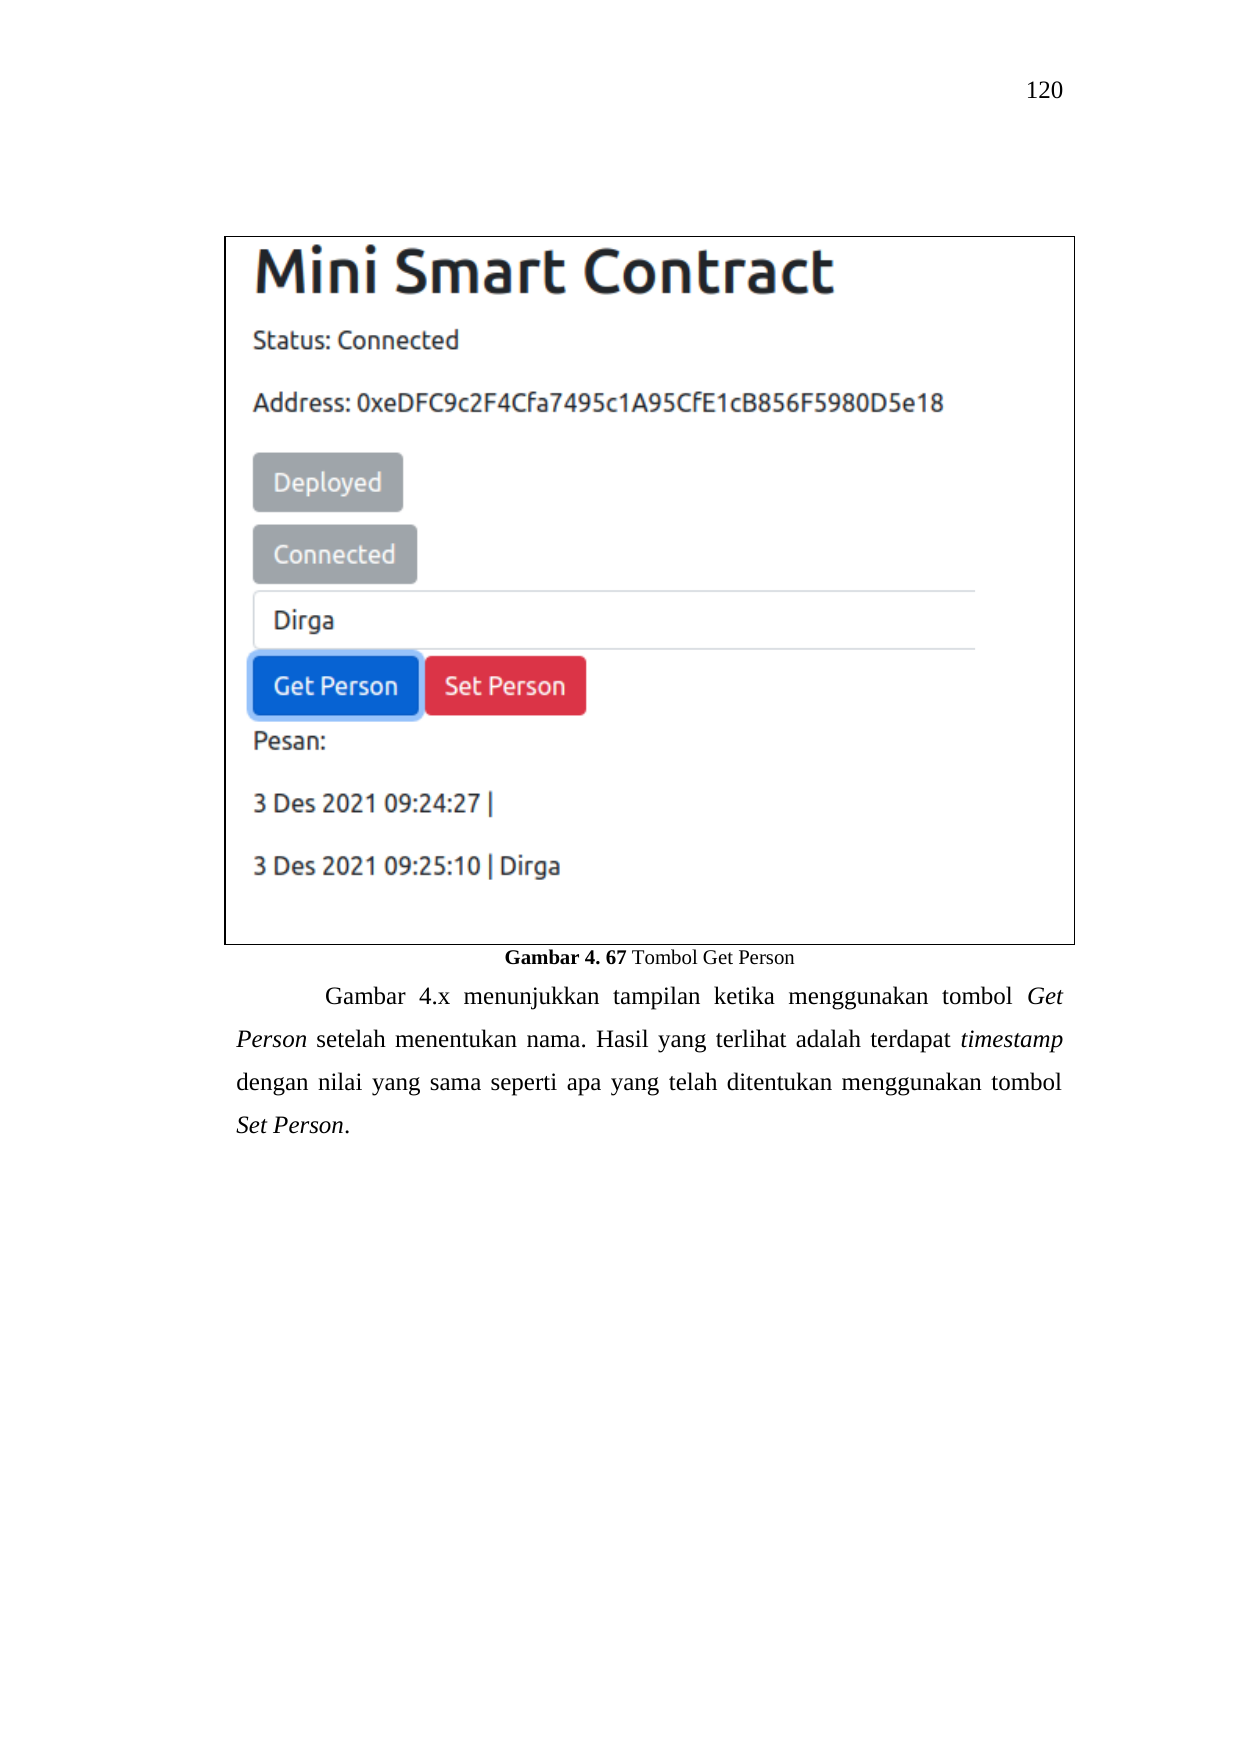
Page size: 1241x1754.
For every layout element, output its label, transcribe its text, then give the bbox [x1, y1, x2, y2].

text Gambar 4.x menunjukkan tampilan ketika menggunakan tombol Get Person setelah menentukan nama. Hasil yang terlihat adalah terdapat timestamp dengan nilai yang sama seperti apa yang telah ditentukan menggunakan tombol Set Person. [236, 981, 1063, 1139]
table_header [226, 237, 1074, 944]
picture [236, 237, 976, 930]
